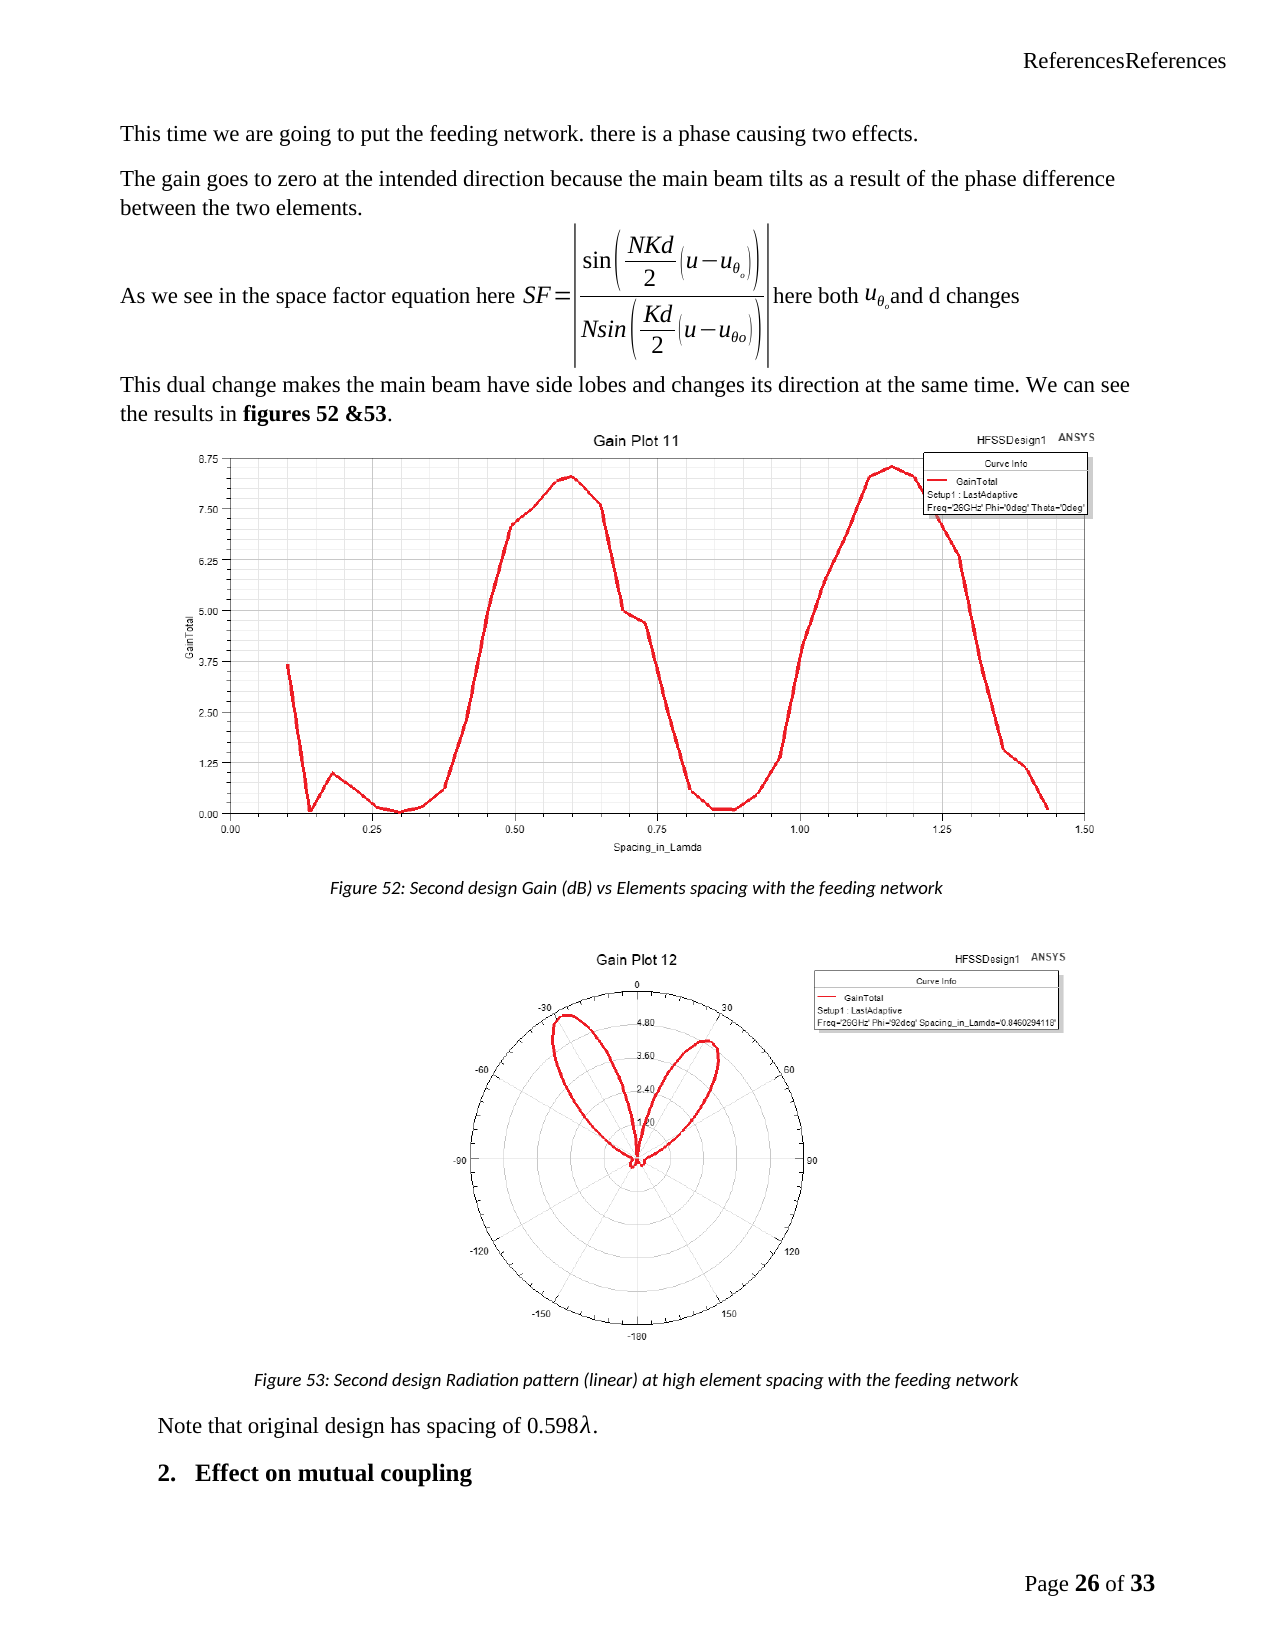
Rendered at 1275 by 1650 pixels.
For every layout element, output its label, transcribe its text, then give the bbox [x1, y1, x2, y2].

text Figure 53: Second design Radiation pattern (linear) at high element spacing with the feeding network [120, 1368, 1155, 1391]
subtitle Effect on mutual coupling [157, 1458, 1155, 1487]
picture [172, 428, 1103, 857]
list This dual change makes the main beam have side lobes and changes its direction at the same time. We can see the results in figures 52 &53. [120, 371, 1155, 426]
text This time we are going to put the feeding network. there is a phase causing two effects. [120, 120, 1155, 146]
list Note that original design has spacing of 0.598. [157, 1412, 1155, 1439]
picture [202, 948, 1073, 1350]
list As we see in the space factor equation here here both and d changes [120, 222, 1155, 369]
text Figure 52: Second design Gain (dB) vs Elements spacing with the feeding network [120, 876, 1155, 899]
list The gain goes to zero at the intended direction because the main beam tilts as a result of the phase difference between the two elements. [120, 165, 1155, 220]
